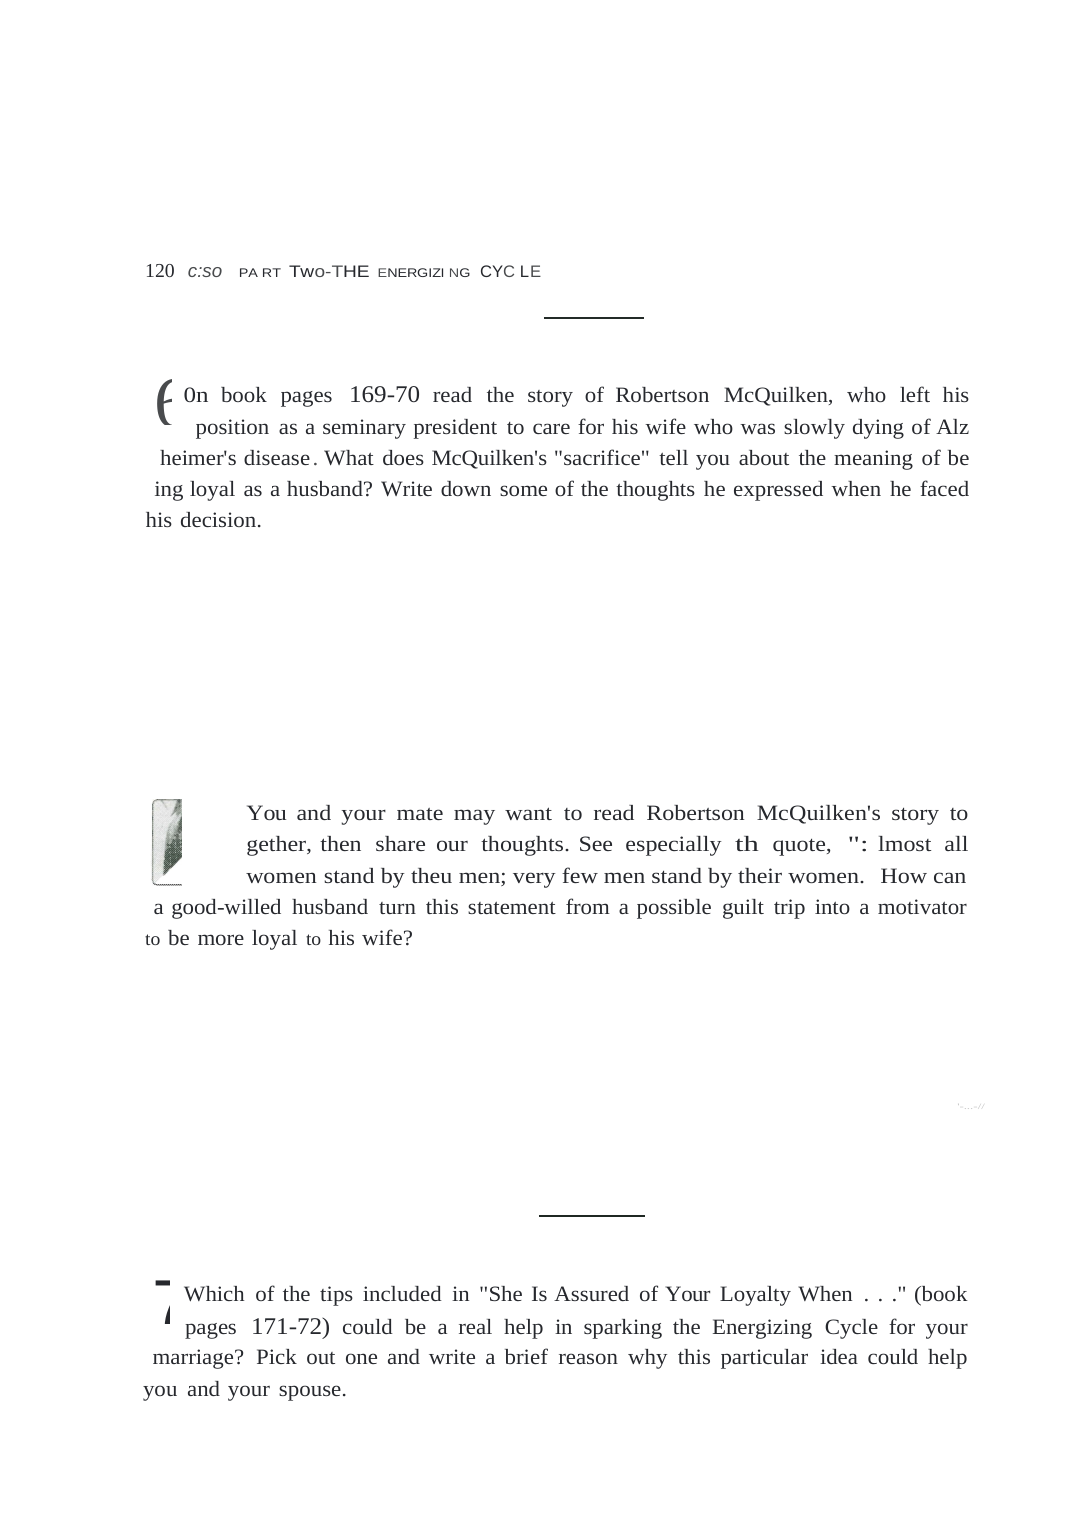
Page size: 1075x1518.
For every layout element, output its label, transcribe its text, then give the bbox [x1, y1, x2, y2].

text to be more loyal to his wife? [145, 925, 996, 951]
text his decision. [145, 507, 996, 532]
text a good-willed husband turn this statement from a possible guilt trip into a motivator [131, 894, 967, 919]
text 120 c:so PA RT Two-THE ENERGIZI NG CYC LE [145, 259, 996, 282]
text 0n book pages 169-70 read the story of Robertson McQuilken, who left his position as a seminary president to care for his wife who was slowly dying of Alz­ heimer's disease. What does McQuilken's "sacrifice" tell you about the meaning of be­ ing loyal as a husband? Write down some of the thoughts he expressed when he faced [145, 380, 969, 501]
picture [150, 799, 182, 886]
text You and your mate may want to read Robertson McQuilken's story to­ gether, then share our thoughts. See especially th quote, ": lmost all women stand by theu men; very few men stand by their women. How can [246, 800, 968, 888]
text Which of the tips included in "She Is Assured of Your Loyalty When . . ." (book pages 171-72) could be a real help in sparking the Energizing Cycle for your marriage? Pick out one and write a brief reason why this particular idea could help [143, 1281, 967, 1369]
text you and your spouse. [143, 1376, 996, 1401]
